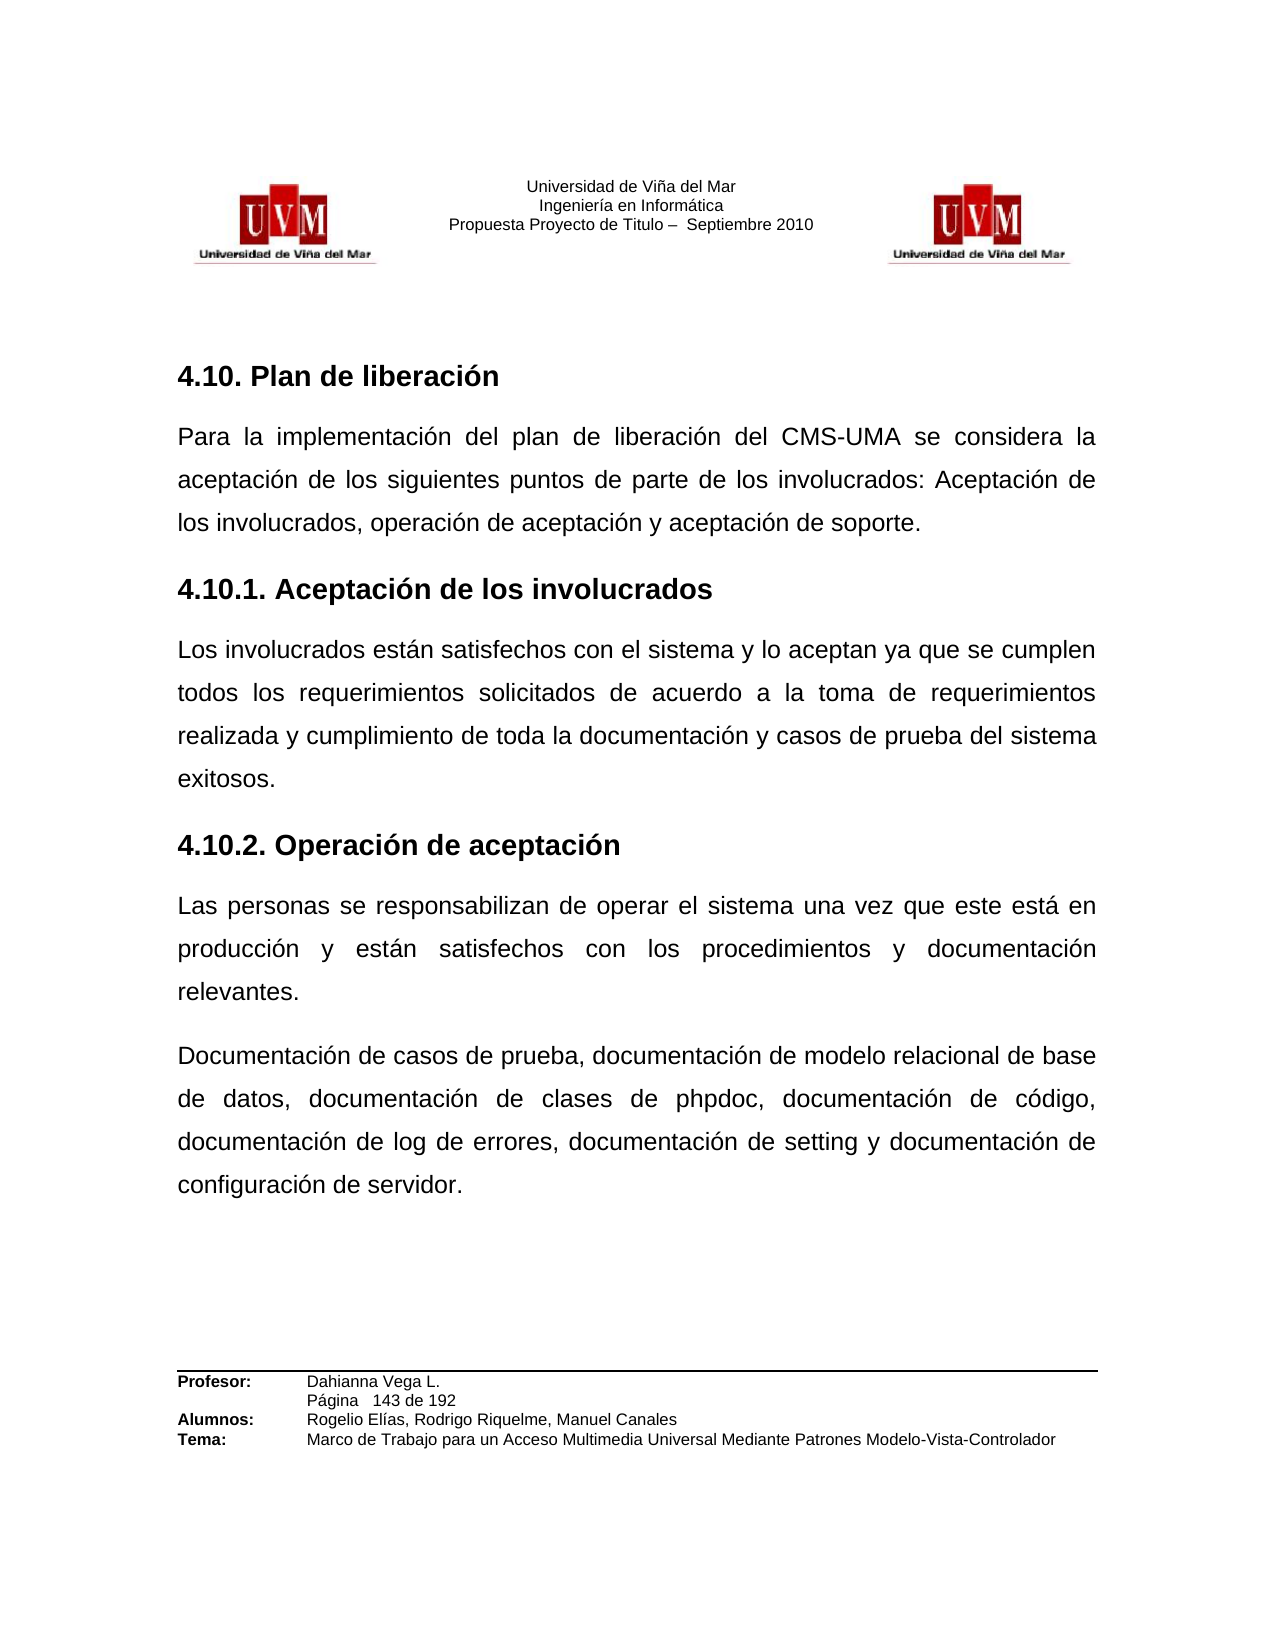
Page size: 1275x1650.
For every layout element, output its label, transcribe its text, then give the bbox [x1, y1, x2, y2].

text Las personas se responsabilizan de operar el sistema una vez que este está en producción y están satisfechos con los procedimientos y documentación relevantes. [177, 891, 1098, 1006]
text Para la implementación del plan de liberación del CMS-UMA se considera la aceptación de los siguientes puntos de parte de los involucrados: Aceptación de los involucrados, operación de aceptación y aceptación de soporte. [177, 422, 1098, 537]
subtitle 4.10.1. Aceptación de los involucrados [177, 572, 1098, 605]
subtitle 4.10.2. Operación de aceptación [177, 828, 1098, 862]
picture [871, 176, 1084, 267]
text Documentación de casos de prueba, documentación de modelo relacional de base de datos, documentación de clases de phpdoc, documentación de código, documentación de log de errores, documentación de setting y documentación de configuración de servidor. [177, 1041, 1098, 1199]
picture [177, 176, 390, 267]
text Los involucrados están satisfechos con el sistema y lo aceptan ya que se cumplen todos los requerimientos solicitados de acuerdo a la toma de requerimientos realizada y cumplimiento de toda la documentación y casos de prueba del sistema exitosos. [177, 635, 1098, 793]
subtitle 4.10. Plan de liberación [177, 359, 1098, 392]
